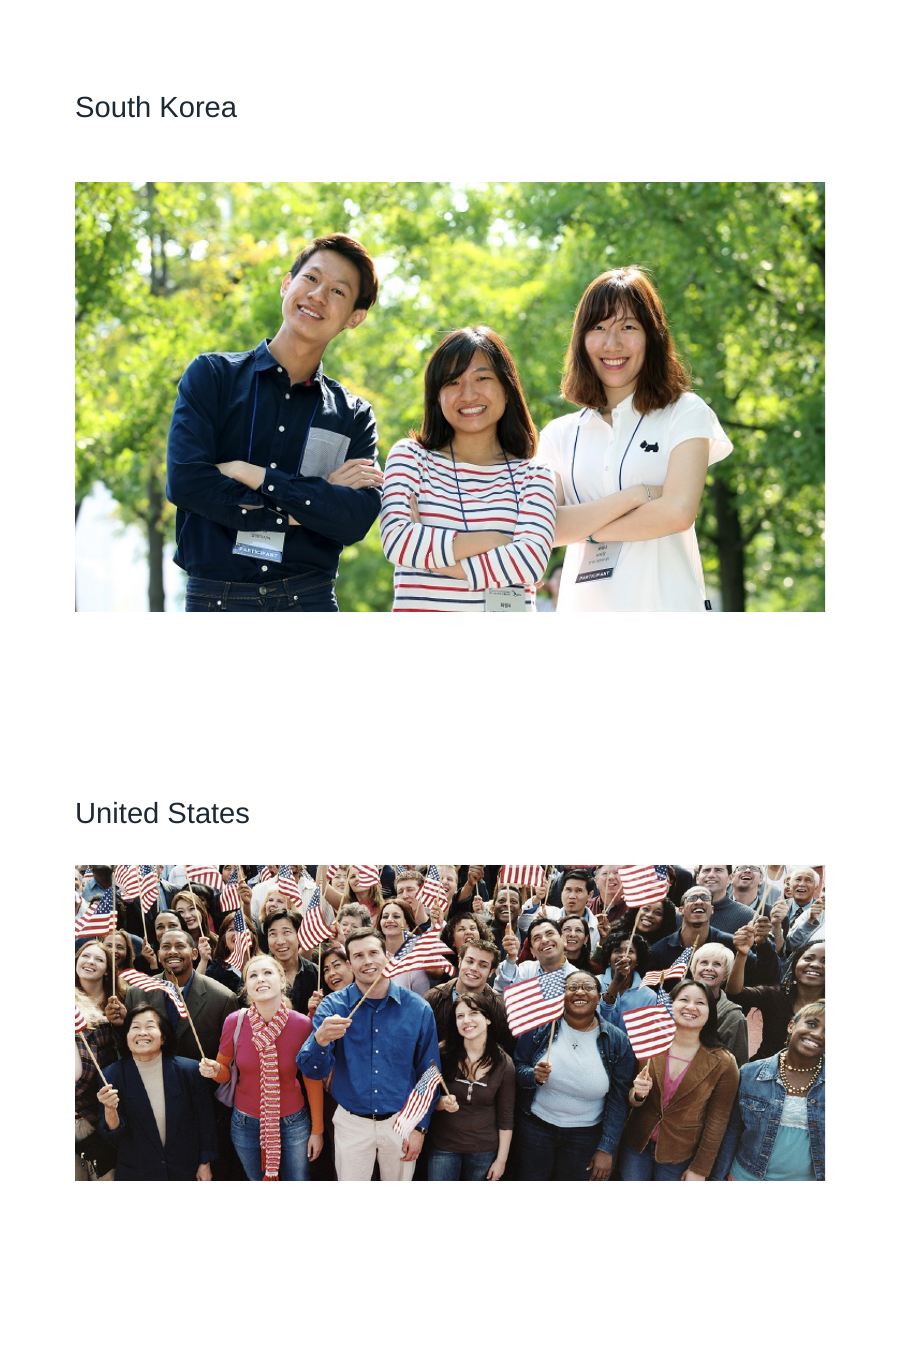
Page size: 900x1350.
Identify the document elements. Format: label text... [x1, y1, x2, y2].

text United States [75, 796, 825, 829]
picture [75, 182, 826, 612]
text South Korea [75, 90, 825, 123]
picture [75, 865, 826, 1181]
